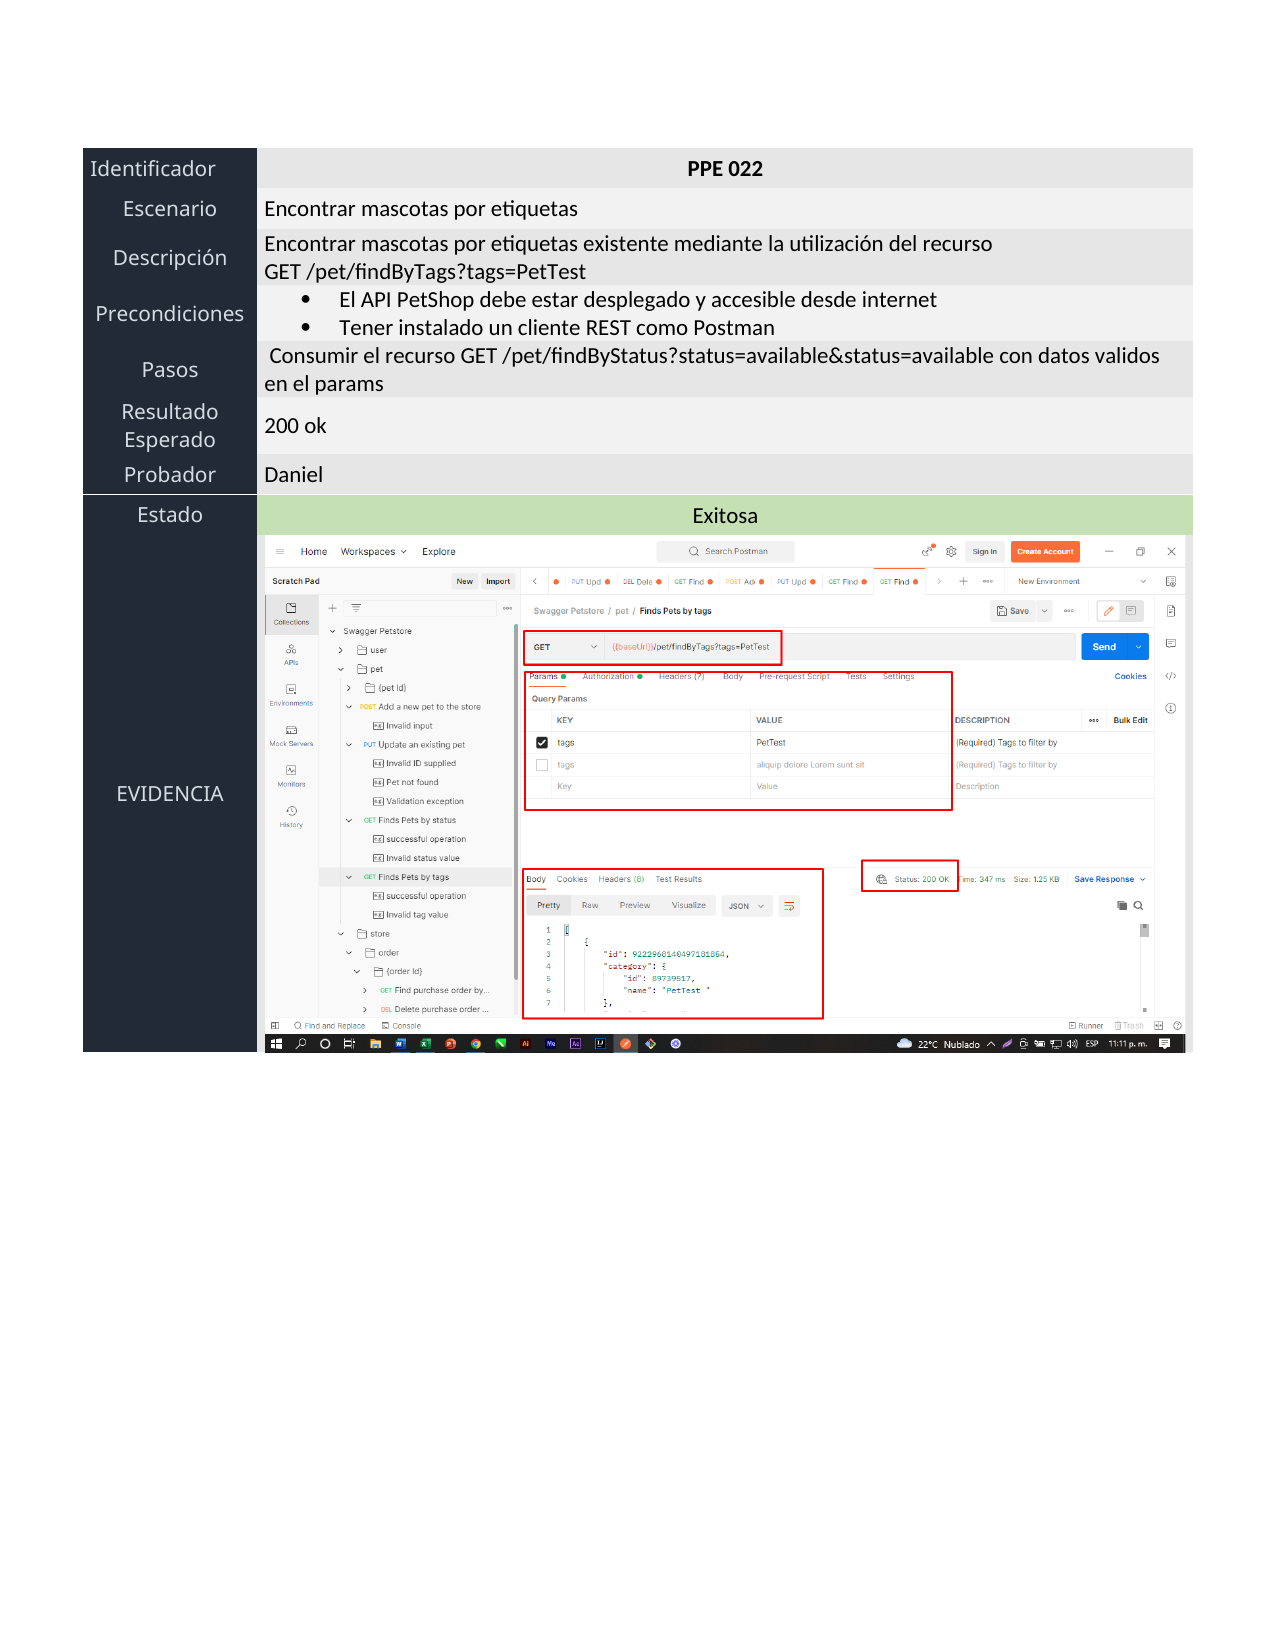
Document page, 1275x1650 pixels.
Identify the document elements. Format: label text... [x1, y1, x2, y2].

table_cell EVIDENCIA [83, 535, 257, 1052]
table_header Identificador [83, 148, 257, 188]
table_cell [257, 535, 265, 1052]
table_cell Exitosa [257, 495, 1193, 535]
table_cell Resultado Esperado [83, 397, 257, 454]
table_cell Encontrar mascotas por etiquetas existente mediante la utilización del recurso GET /pet/findByTags?tags=PetTest [257, 229, 1193, 285]
table_cell Estado [83, 495, 257, 535]
table_cell Precondiciones [83, 285, 257, 341]
table_cell El API PetShop debe estar desplegado y accesible desde internet Tener instalado un cliente REST como Postman [257, 285, 1193, 341]
table_cell [1186, 535, 1193, 1052]
table_header PPE 022 [257, 148, 1193, 188]
table_cell Daniel [257, 454, 1193, 494]
table_cell 200 ok [257, 397, 1193, 454]
table_cell Probador [83, 454, 257, 494]
table_cell Escenario [83, 188, 257, 229]
table_cell Descripción [83, 229, 257, 285]
picture [265, 535, 1186, 1053]
table_cell Pasos [83, 341, 257, 397]
table_cell Encontrar mascotas por etiquetas [257, 188, 1193, 229]
table_cell Consumir el recurso GET /pet/findByStatus?status=available&status=available con datos validos en el params [257, 341, 1193, 397]
